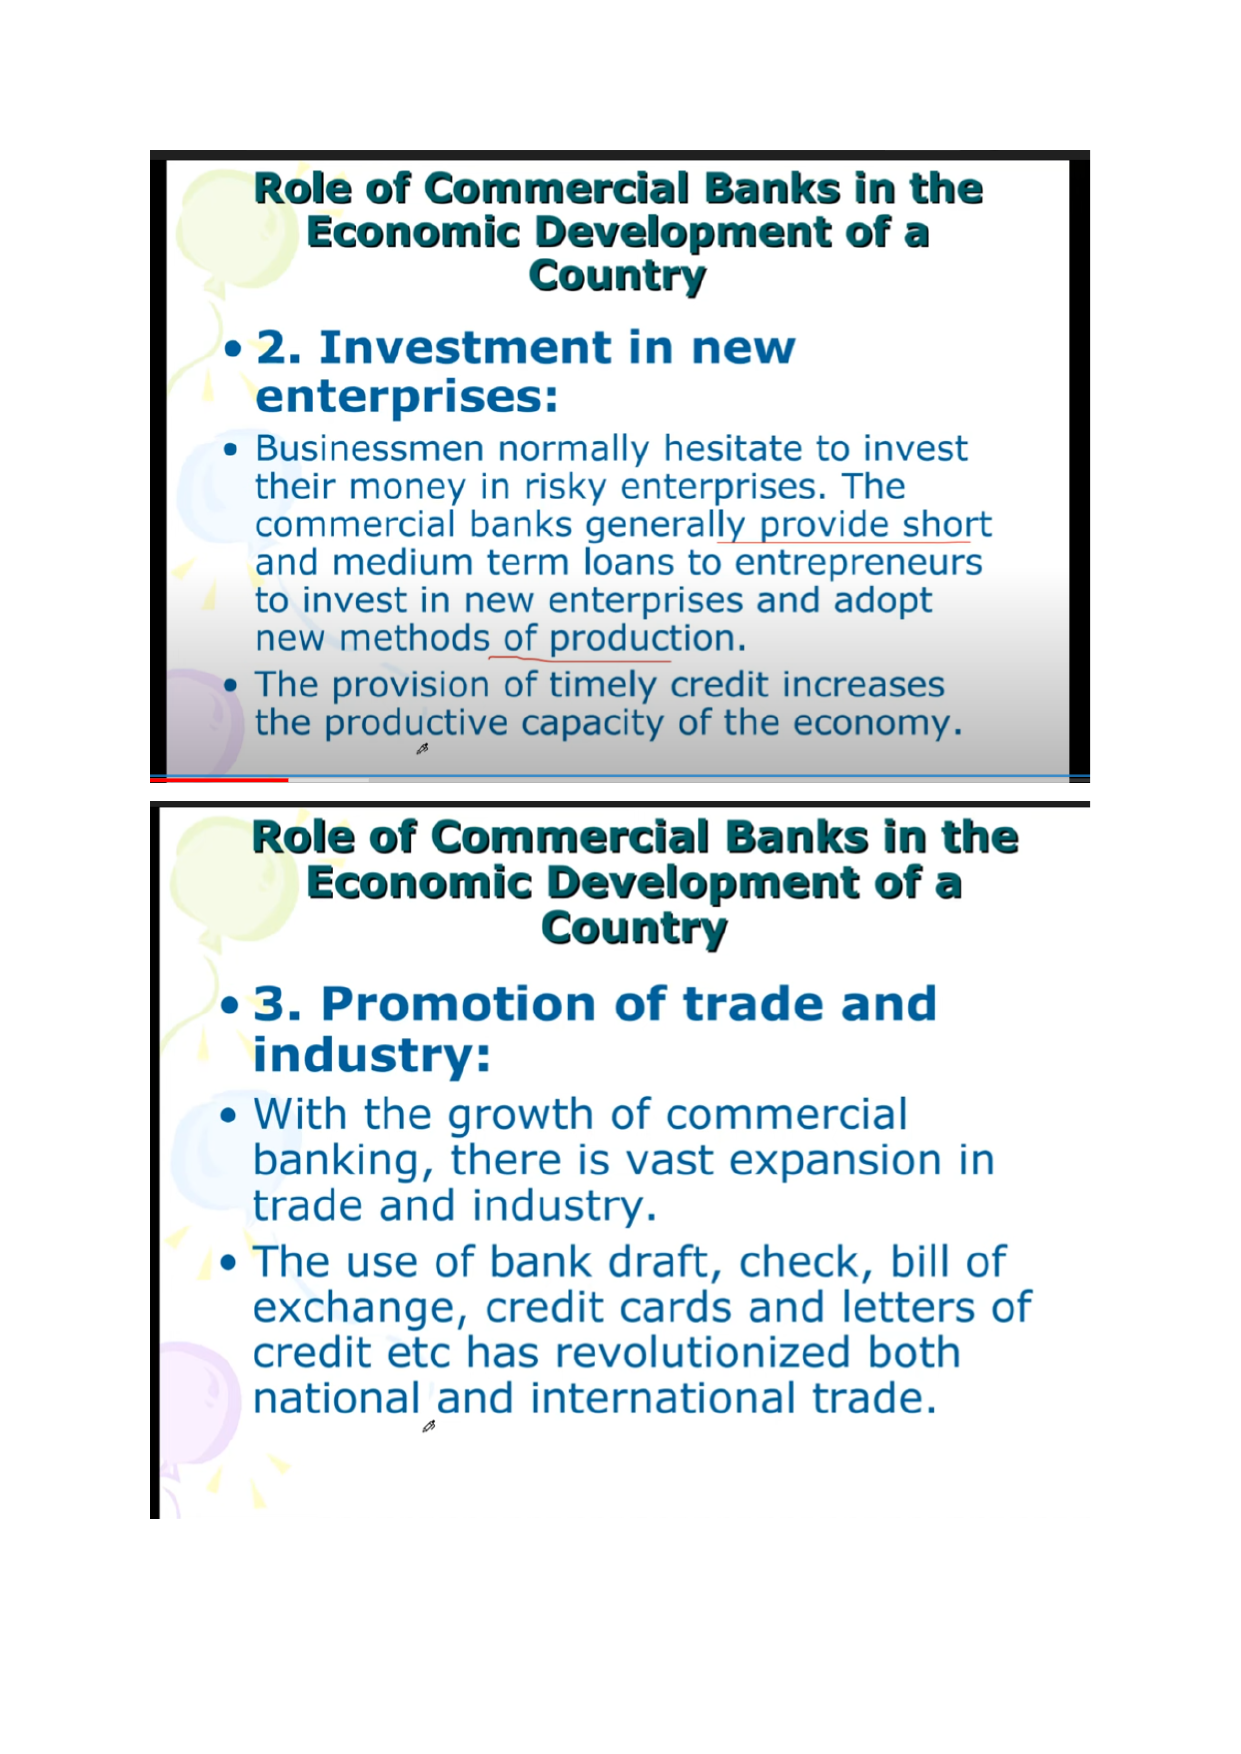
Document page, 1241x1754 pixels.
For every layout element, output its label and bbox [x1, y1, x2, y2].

picture [150, 150, 1091, 783]
picture [150, 801, 1091, 1519]
